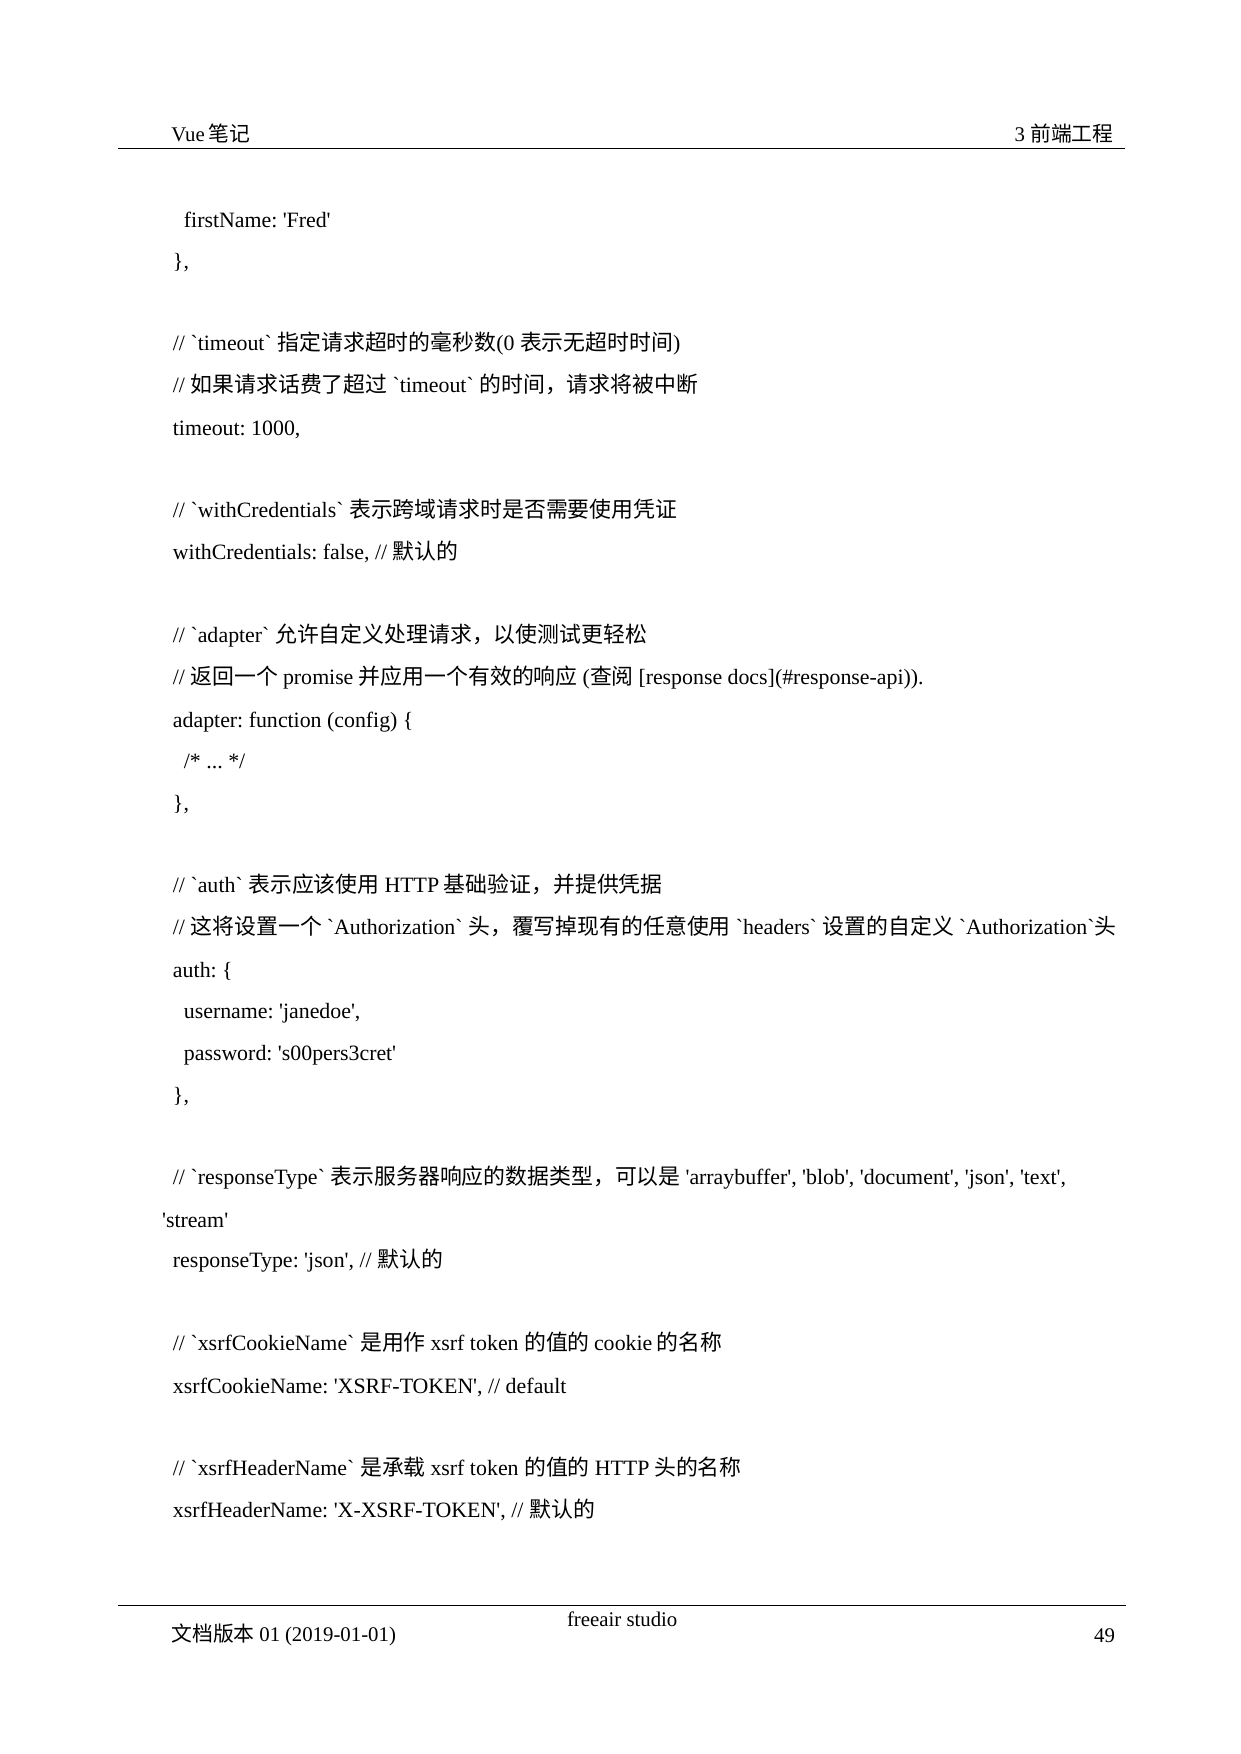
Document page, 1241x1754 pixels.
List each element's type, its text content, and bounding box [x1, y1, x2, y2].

list /* ... */ [162, 732, 1122, 774]
list // 返回一个 promise 并应用一个有效的响应 (查阅 [response docs](#response-api)). [162, 649, 1122, 690]
list // `withCredentials` 表示跨域请求时是否需要使用凭证 [162, 482, 1122, 524]
list adapter: function (config) { [162, 690, 1122, 732]
list // `adapter` 允许自定义处理请求，以使测试更轻松 [162, 607, 1122, 649]
list // `xsrfHeaderName` 是承载 xsrf token 的值的 HTTP 头的名称 [162, 1440, 1122, 1482]
list // 这将设置一个 `Authorization` 头，覆写掉现有的任意使用 `headers` 设置的自定义 `Authorization`头 [162, 899, 1122, 940]
list // 如果请求话费了超过 `timeout` 的时间，请求将被中断 [162, 357, 1122, 399]
list responseType: 'json', // 默认的 [162, 1232, 1122, 1274]
list // `responseType` 表示服务器响应的数据类型，可以是 'arraybuffer', 'blob', 'document', 'json', 'text', 'stream' [162, 1149, 1122, 1232]
list firstName: 'Fred' [162, 190, 1122, 232]
list password: 's00pers3cret' [162, 1024, 1122, 1065]
list username: 'janedoe', [162, 982, 1122, 1024]
list // `auth` 表示应该使用 HTTP 基础验证，并提供凭据 [162, 857, 1122, 899]
list }, [162, 774, 1122, 815]
list // `xsrfCookieName` 是用作 xsrf token 的值的cookie的名称 [162, 1315, 1122, 1357]
list }, [162, 232, 1122, 274]
list xsrfCookieName: 'XSRF-TOKEN', // default [162, 1357, 1122, 1399]
list }, [162, 1065, 1122, 1107]
list withCredentials: false, // 默认的 [162, 524, 1122, 565]
list timeout: 1000, [162, 399, 1122, 440]
list // `timeout` 指定请求超时的毫秒数(0 表示无超时时间) [162, 315, 1122, 357]
list auth: { [162, 940, 1122, 982]
list xsrfHeaderName: 'X-XSRF-TOKEN', // 默认的 [162, 1482, 1122, 1524]
